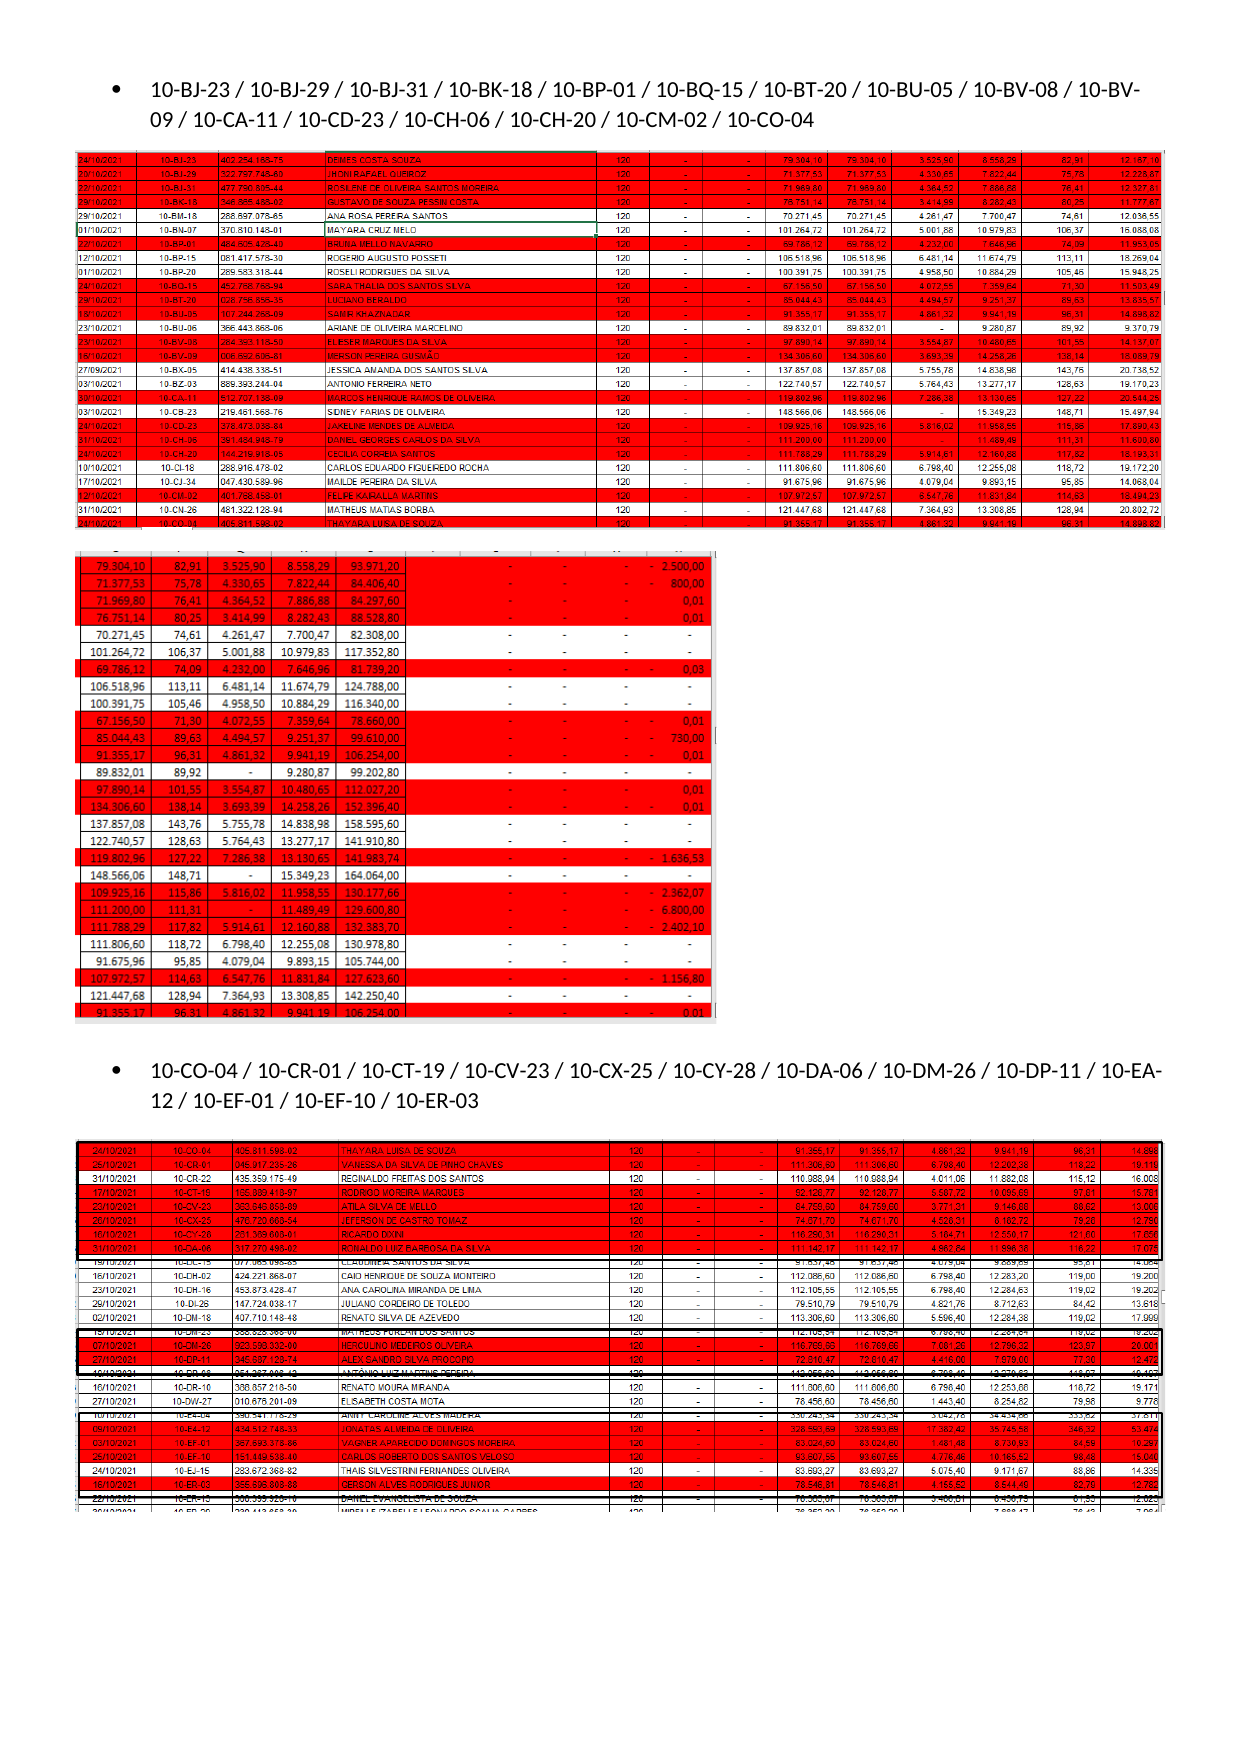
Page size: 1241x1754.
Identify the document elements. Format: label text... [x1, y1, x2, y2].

list 10-CO-04 / 10-CR-01 / 10-CT-19 / 10-CV-23 / 10-CX-25 / 10-CY-28 / 10-DA-06 / 10-DM-26 / 10-DP-11 / 10-EA-12 / 10-EF-01 / 10-EF-10 / 10-ER-03 [112, 1056, 1165, 1114]
list 10-BJ-23 / 10-BJ-29 / 10-BJ-31 / 10-BK-18 / 10-BP-01 / 10-BQ-15 / 10-BT-20 / 10-BU-05 / 10-BV-08 / 10-BV-09 / 10-CA-11 / 10-CD-23 / 10-CH-06 / 10-CH-20 / 10-CM-02 / 10-CO-04 [112, 75, 1165, 133]
picture [75, 551, 717, 1024]
picture [75, 150, 1166, 530]
picture [75, 1139, 1166, 1512]
